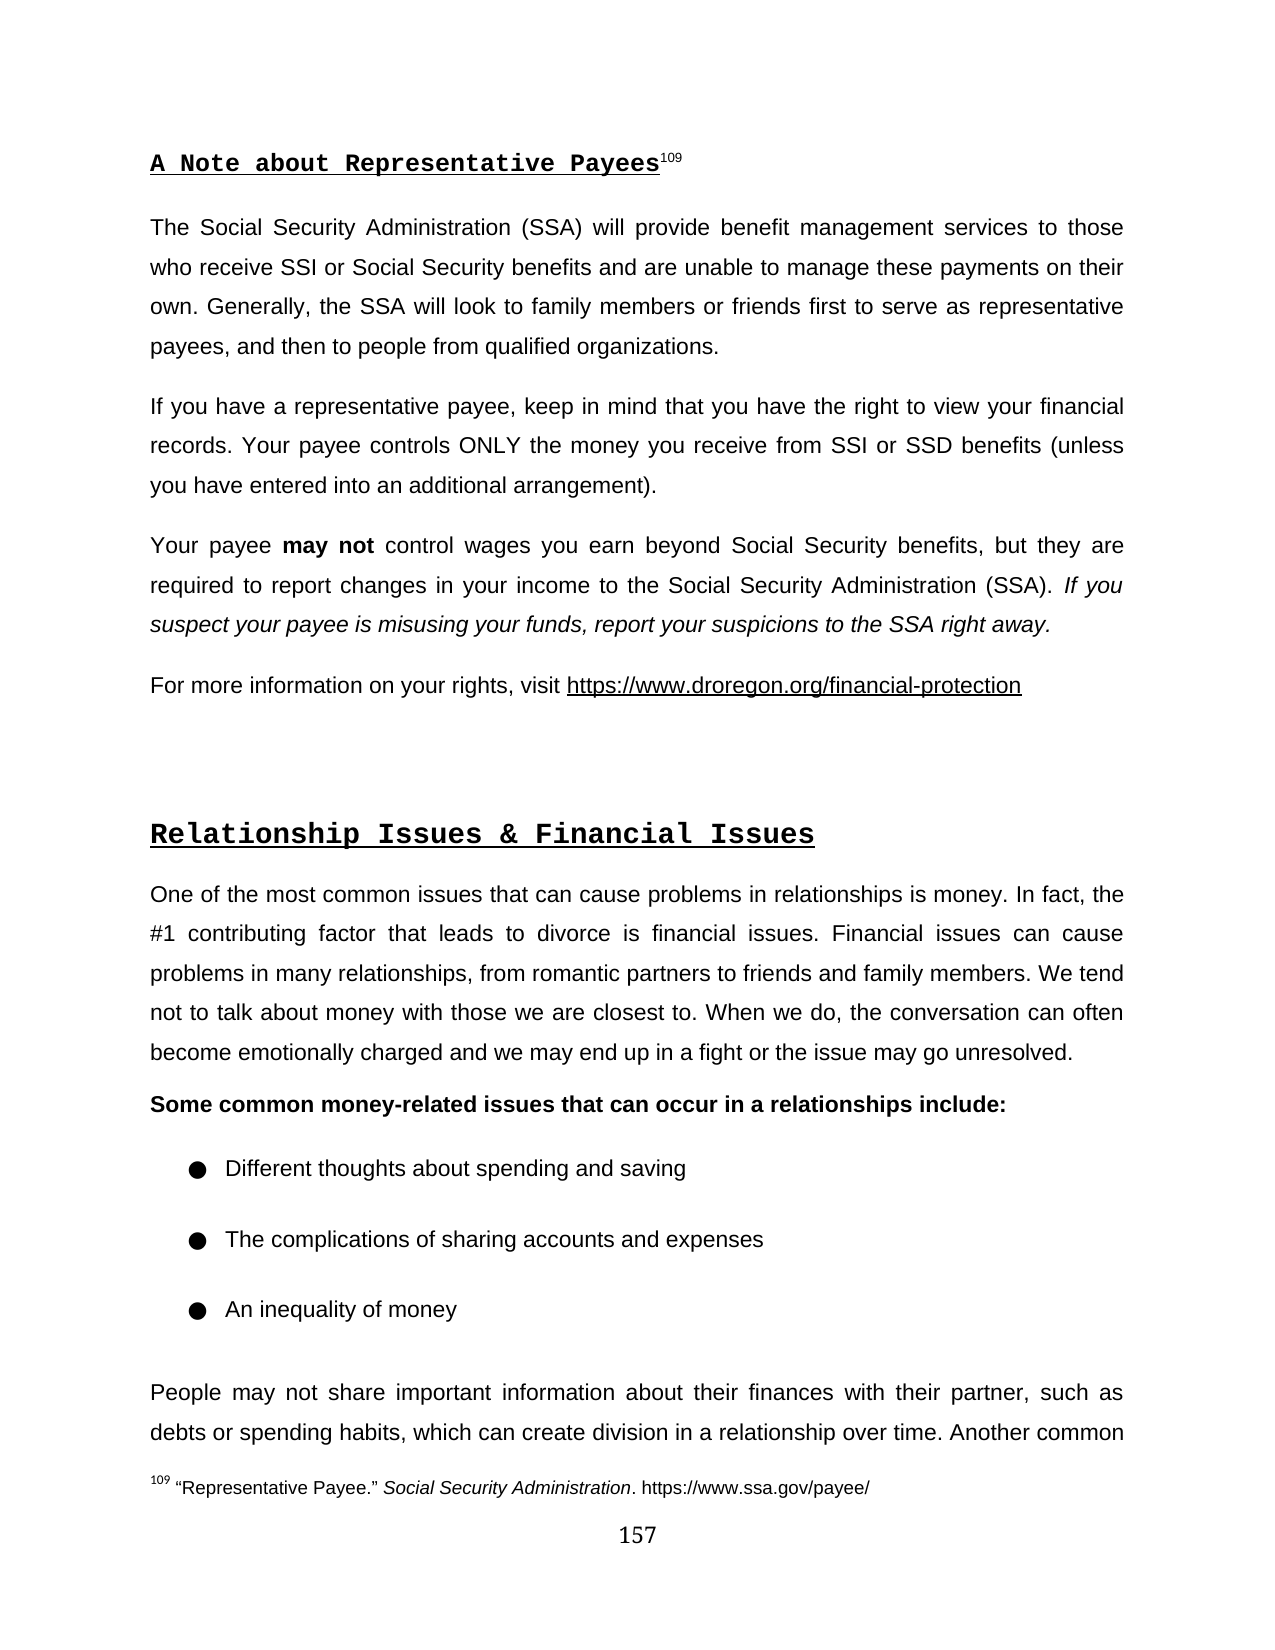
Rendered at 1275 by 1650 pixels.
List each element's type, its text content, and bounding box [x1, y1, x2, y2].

text Relationship Issues & Financial Issues [150, 819, 1125, 852]
text For more information on your rights, visit https://www.droregon.org/financial-protection [150, 672, 1125, 698]
text The Social Security Administration (SSA) will provide benefit management services to those who receive SSI or Social Security benefits and are unable to manage these payments on their own. Generally, the SSA will look to family members or friends first to serve as representative payees, and then to people from qualified organizations. [150, 214, 1125, 359]
text Your payee may not control wages you earn beyond Social Security benefits, but they are required to report changes in your income to the Social Security Administration (SSA). If you suspect your payee is misusing your funds, report your suspicions to the SSA right away. [150, 532, 1125, 638]
text Some common money-related issues that can occur in a relationships include: [150, 1091, 1125, 1117]
text A Note about Representative Payees [150, 150, 1125, 179]
list Different thoughts about spending and saving [187, 1143, 1125, 1190]
text If you have a representative payee, keep in mind that you have the right to view your financial records. Your payee controls ONLY the money you receive from SSI or SSD benefits (unless you have entered into an additional arrangement). [150, 393, 1125, 498]
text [150, 1379, 1125, 1445]
list The complications of sharing accounts and expenses [187, 1213, 1125, 1260]
text One of the most common issues that can cause problems in relationships is money. In fact, the #1 contributing factor that leads to divorce is financial issues. Financial issues can cause problems in many relationships, from romantic partners to friends and family members. We tend not to talk about money with those we are closest to. When we do, the conversation can often become emotionally charged and we may end up in a fight or the issue may go unresolved. [150, 881, 1125, 1065]
list An inequality of money [187, 1283, 1125, 1331]
